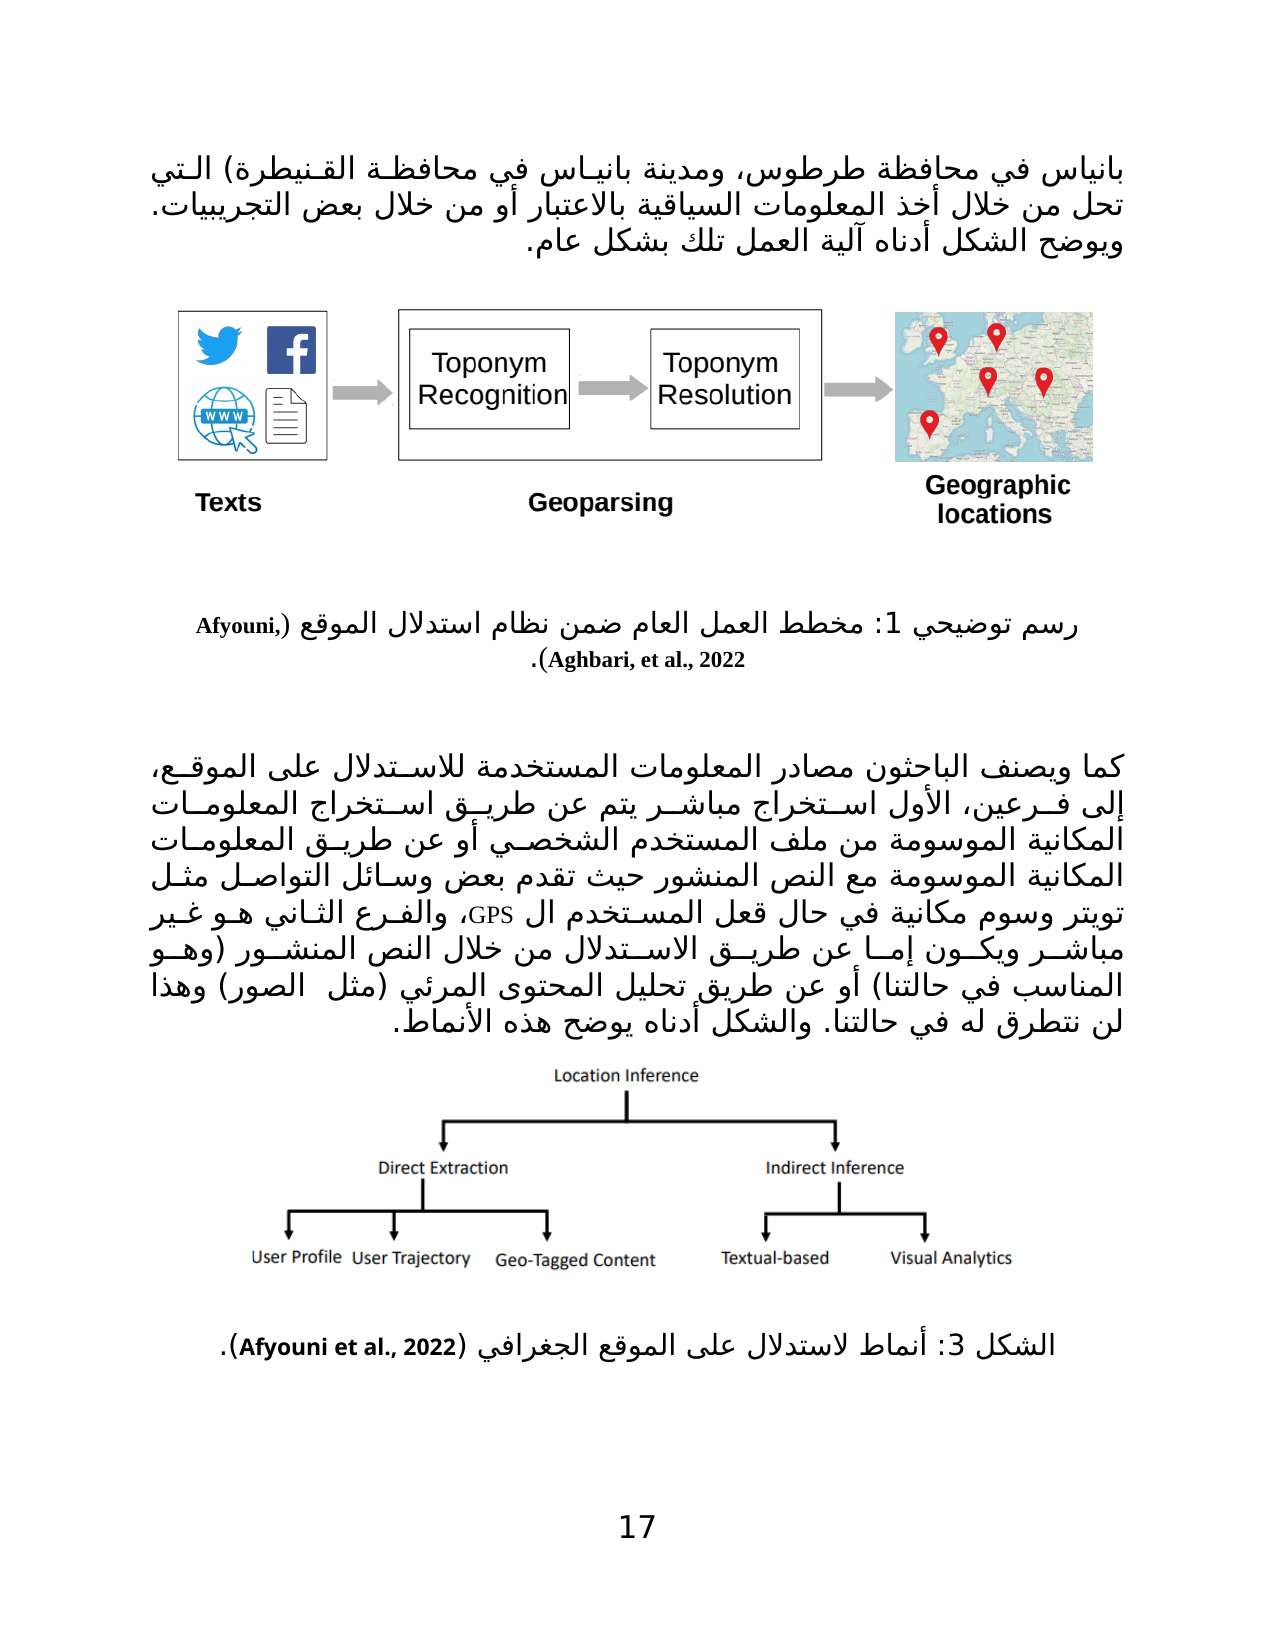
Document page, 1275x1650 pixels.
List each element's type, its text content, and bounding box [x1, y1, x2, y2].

picture [150, 271, 1125, 594]
text رسم توضيحي 1: مخطط العمل العام ضمن نظام استدلال الموقع (Afyouni, Aghbari, et al., 2022). [150, 606, 1125, 674]
picture [252, 1052, 1023, 1316]
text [150, 150, 1125, 259]
text كما ويصنف الباحثون مصادر المعلومات المستخدمة للاستدلال على الموقع، إلى فرعين، الأول استخراج مباشر يتم عن طريق استخراج المعلومات المكانية الموسومة من ملف المستخدم الشخصي أو عن طريق المعلومات المكانية الموسومة مع النص المنشور حيث تقدم بعض وسائل التواصل مثل تويتر وسوم مكانية في حال قعل المستخدم ال GPS، والفرع الثاني هو غير مباشر ويكون إما عن طريق الاستدلال من خلال النص المنشور (وهو المناسب في حالتنا) أو عن طريق تحليل المحتوى المرئي (مثل الصور) وهذا لن نتطرق له في حالتنا. والشكل أدناه يوضح هذه الأنماط. [150, 749, 1125, 1039]
text الشكل 3: أنماط لاستدلال على الموقع الجغرافي (Afyouni et al., 2022). [150, 1328, 1125, 1362]
